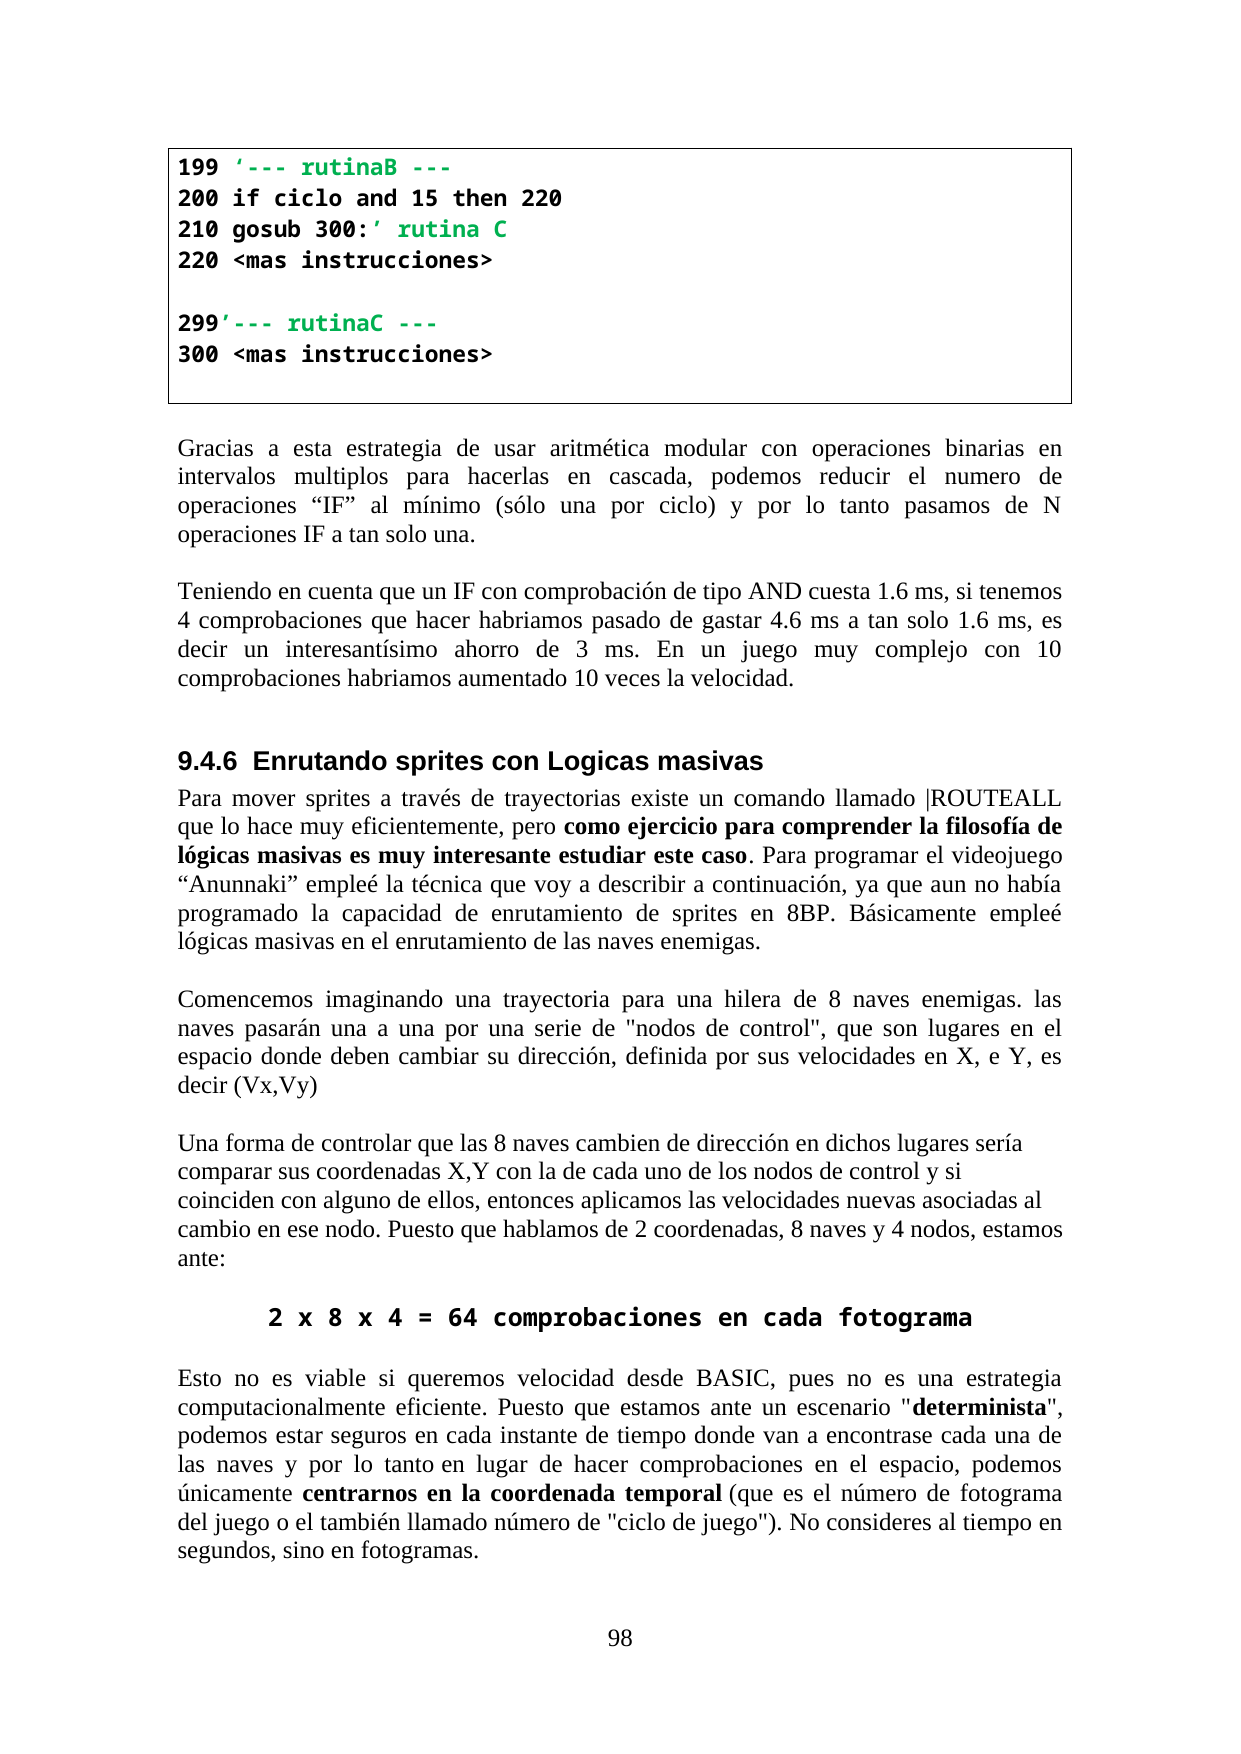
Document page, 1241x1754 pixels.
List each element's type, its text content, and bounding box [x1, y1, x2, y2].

text 200 if ciclo and 15 then 220 [177, 182, 1063, 213]
text 210 gosub 300:’ rutina C [177, 213, 1063, 244]
text 299’--- rutinaC --- [177, 307, 1063, 338]
text Gracias a esta estrategia de usar aritmética modular con operaciones binarias en intervalos multiplos para hacerlas en cascada, podemos reducir el numero de operaciones “IF” al mínimo (sólo una por ciclo) y por lo tanto pasamos de N operaciones IF a tan solo una. [177, 433, 1063, 548]
text Una forma de controlar que las 8 naves cambien de dirección en dichos lugares sería comparar sus coordenadas X,Y con la de cada uno de los nodos de control y si coinciden con alguno de ellos, entonces aplicamos las velocidades nuevas asociadas al cambio en ese nodo. Puesto que hablamos de 2 coordenadas, 8 naves y 4 nodos, estamos ante: [177, 1128, 1063, 1271]
text Comencemos imaginando una trayectoria para una hilera de 8 naves enemigas. las naves pasarán una a una por una serie de "nodos de control", que son lugares en el espacio donde deben cambiar su dirección, definida por sus velocidades en X, e Y, es decir (Vx,Vy) [177, 984, 1063, 1099]
text 2 x 8 x 4 = 64 comprobaciones en cada fotograma [177, 1271, 1063, 1363]
text Para mover sprites a través de trayectorias existe un comando llamado |ROUTEALL que lo hace muy eficientemente, pero como ejercicio para comprender la filosofía de lógicas masivas es muy interesante estudiar este caso. Para programar el videojuego “Anunnaki” empleé la técnica que voy a describir a continuación, ya que aun no había programado la capacidad de enrutamiento de sprites en 8BP. Básicamente empleé lógicas masivas en el enrutamiento de las naves enemigas. [177, 783, 1063, 955]
text 220 <mas instrucciones> [177, 244, 1063, 276]
text 199 ‘--- rutinaB --- [169, 149, 1071, 182]
text Esto no es viable si queremos velocidad desde BASIC, pues no es una estrategia computacionalmente eficiente. Puesto que estamos ante un escenario "determinista", podemos estar seguros en cada instante de tiempo donde van a encontrase cada una de las naves y por lo tanto en lugar de hacer comprobaciones en el espacio, podemos únicamente centrarnos en la coordenada temporal (que es el número de fotograma del juego o el también llamado número de "ciclo de juego"). No consideres al tiempo en segundos, sino en fotogramas. [177, 1363, 1063, 1564]
text Teniendo en cuenta que un IF con comprobación de tipo AND cuesta 1.6 ms, si tenemos 4 comprobaciones que hacer habriamos pasado de gastar 4.6 ms a tan solo 1.6 ms, es decir un interesantísimo ahorro de 3 ms. En un juego muy complejo con 10 comprobaciones habriamos aumentado 10 veces la velocidad. [177, 576, 1063, 691]
subtitle Enrutando sprites con Logicas masivas [177, 745, 1063, 776]
text 300 <mas instrucciones> [177, 338, 1063, 369]
